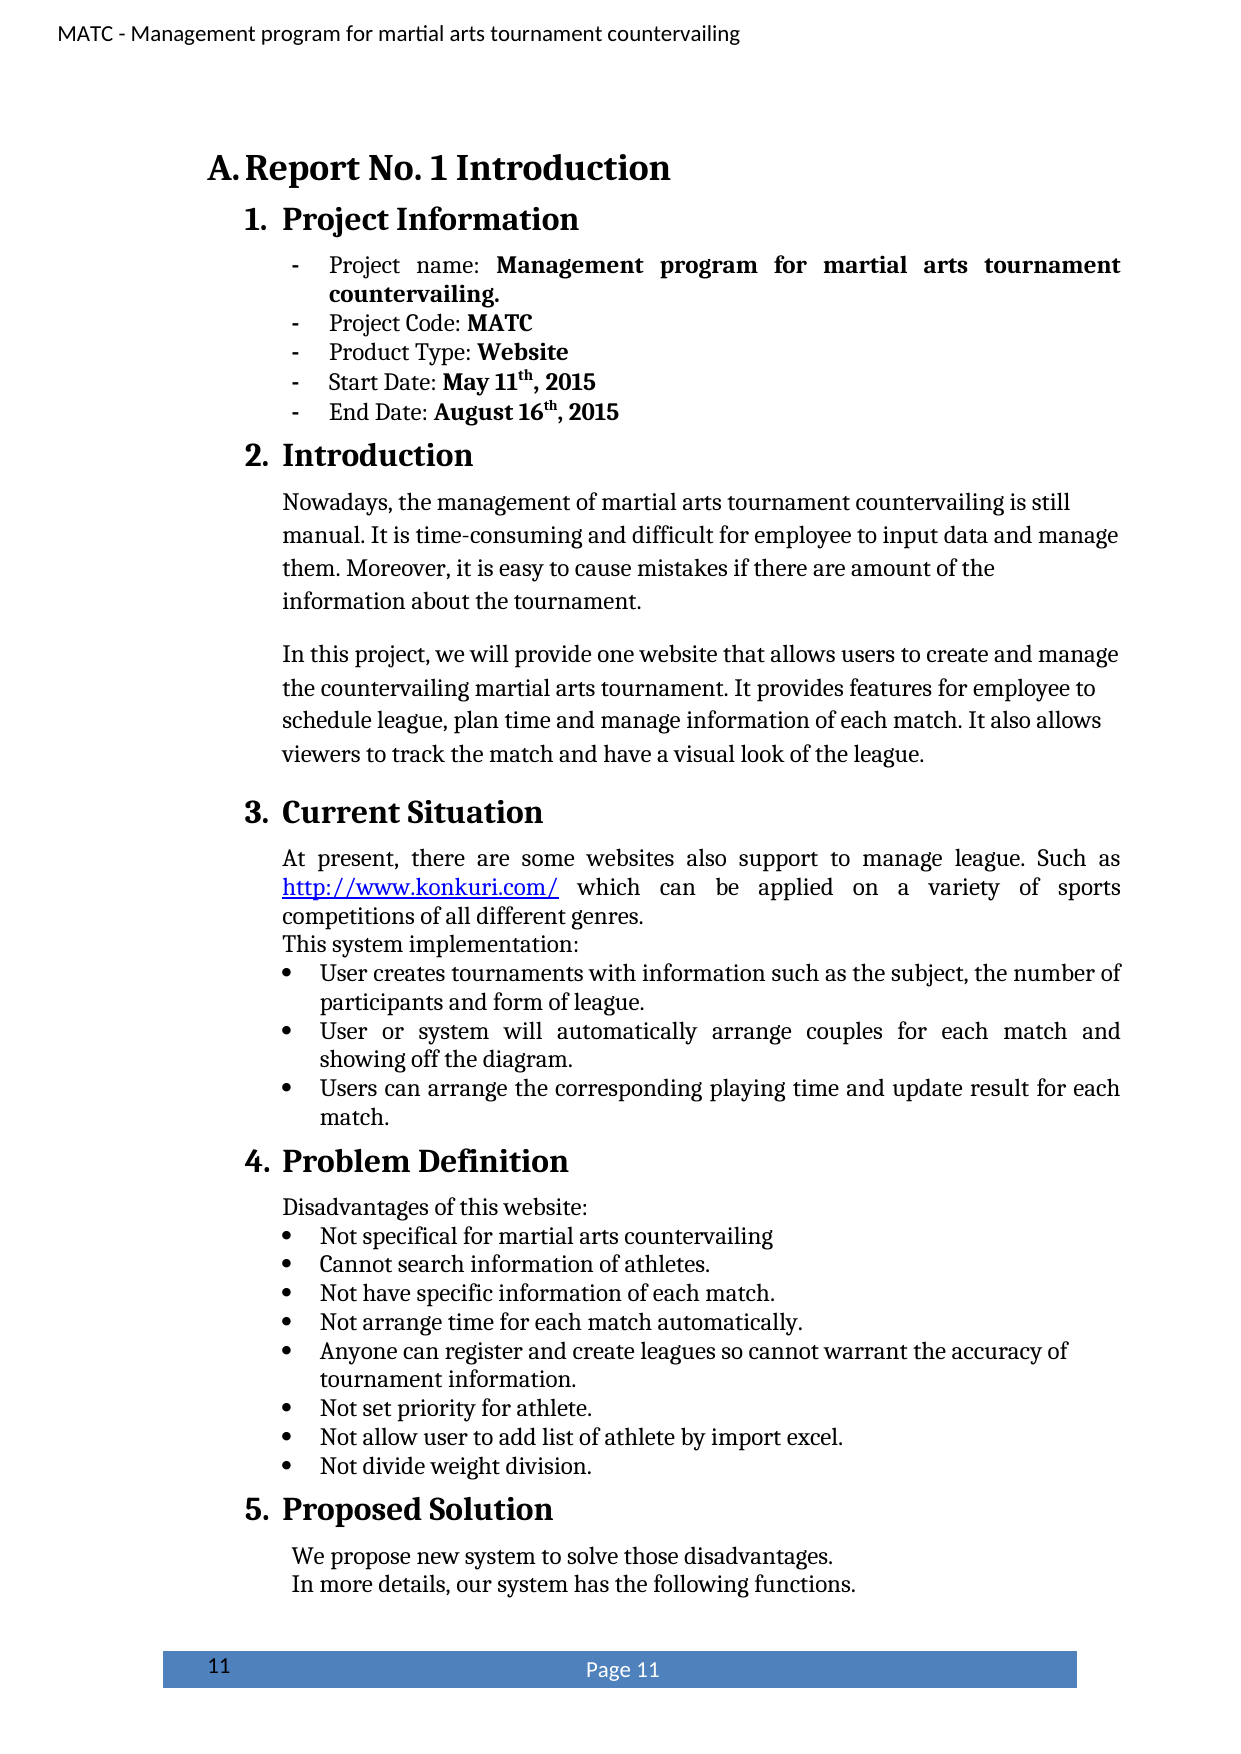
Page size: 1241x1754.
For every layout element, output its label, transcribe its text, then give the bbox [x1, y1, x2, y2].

list Not arrange time for each match automatically. [282, 1308, 1122, 1337]
subtitle Introduction [244, 437, 1122, 475]
subtitle Project Information [244, 201, 1122, 239]
list Product Type: Website [291, 338, 1122, 366]
list Not divide weight division. [282, 1452, 1122, 1480]
subtitle Proposed Solution [244, 1491, 1122, 1529]
list Cannot search information of athletes. [282, 1250, 1122, 1279]
text At present, there are some websites also support to manage league. Such as http://www.konkuri.com/ which can be applied on a variety of sports competitions of all different genres. [282, 844, 1122, 930]
list User or system will automatically arrange couples for each match and showing off the diagram. [282, 1017, 1122, 1074]
list Not have specific information of each match. [282, 1279, 1122, 1308]
list Project name: Management program for martial arts tournament countervailing. [291, 251, 1122, 309]
list End Date: August 16th, 2015 [291, 397, 1122, 426]
list Start Date: May 11th, 2015 [291, 366, 1122, 397]
subtitle Report No. 1 Introduction [207, 147, 1122, 190]
list Anyone can register and create leagues so cannot warrant the accuracy of tournament information. [282, 1337, 1122, 1394]
list Not set priority for athlete. [282, 1394, 1122, 1423]
list Not allow user to add list of athlete by import excel. [282, 1423, 1122, 1452]
text Nowadays, the management of martial arts tournament countervailing is still manual. It is time-consuming and difficult for employee to input data and manage them. Moreover, it is easy to cause mistakes if there are amount of the information about the tournament. [282, 487, 1122, 615]
text In this project, we will provide one website that allows users to create and manage the countervailing martial arts tournament. It provides features for employee to schedule league, plan time and manage information of each match. It also allows viewers to track the match and have a visual look of the league. [282, 640, 1122, 768]
text We propose new system to solve those disadvantages. [291, 1542, 1122, 1570]
text This system implementation: [282, 930, 1122, 959]
list Not specifical for martial arts countervailing [282, 1222, 1122, 1250]
subtitle Problem Definition [244, 1142, 1122, 1180]
subtitle Current Situation [244, 793, 1122, 832]
text Disadvantages of this website: [282, 1193, 1122, 1222]
list User creates tournaments with information such as the subject, the number of participants and form of league. [282, 959, 1122, 1017]
list Users can arrange the corresponding playing time and update result for each match. [282, 1074, 1122, 1132]
list Project Code: MATC [291, 309, 1122, 338]
text In more details, our system has the following functions. [291, 1570, 1122, 1599]
